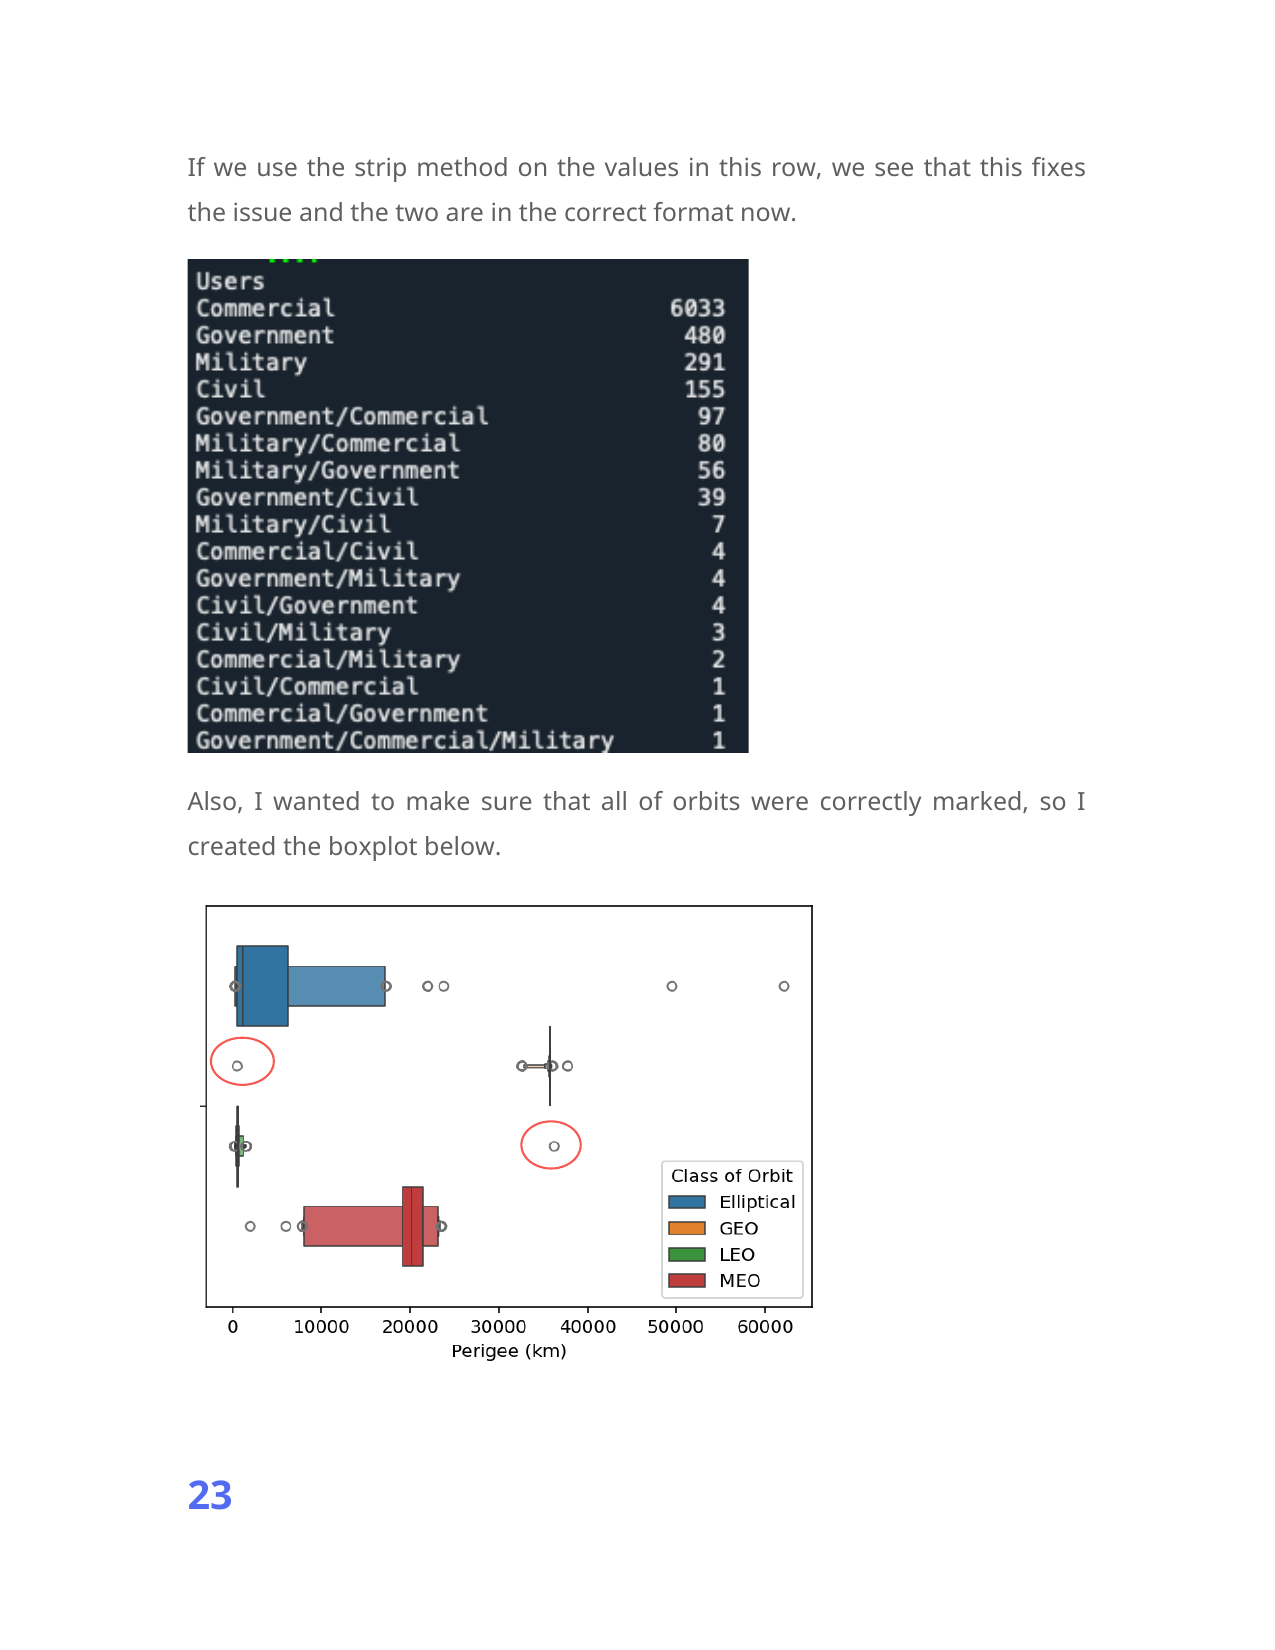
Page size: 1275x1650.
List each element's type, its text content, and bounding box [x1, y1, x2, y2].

picture [187, 893, 824, 1373]
picture [187, 259, 749, 753]
text Also, I wanted to make sure that all of orbits were correctly marked, so I created the boxplot below. [187, 784, 1087, 862]
text If we use the strip method on the values in this row, we see that this fixes the issue and the two are in the correct format now. [187, 150, 1087, 228]
